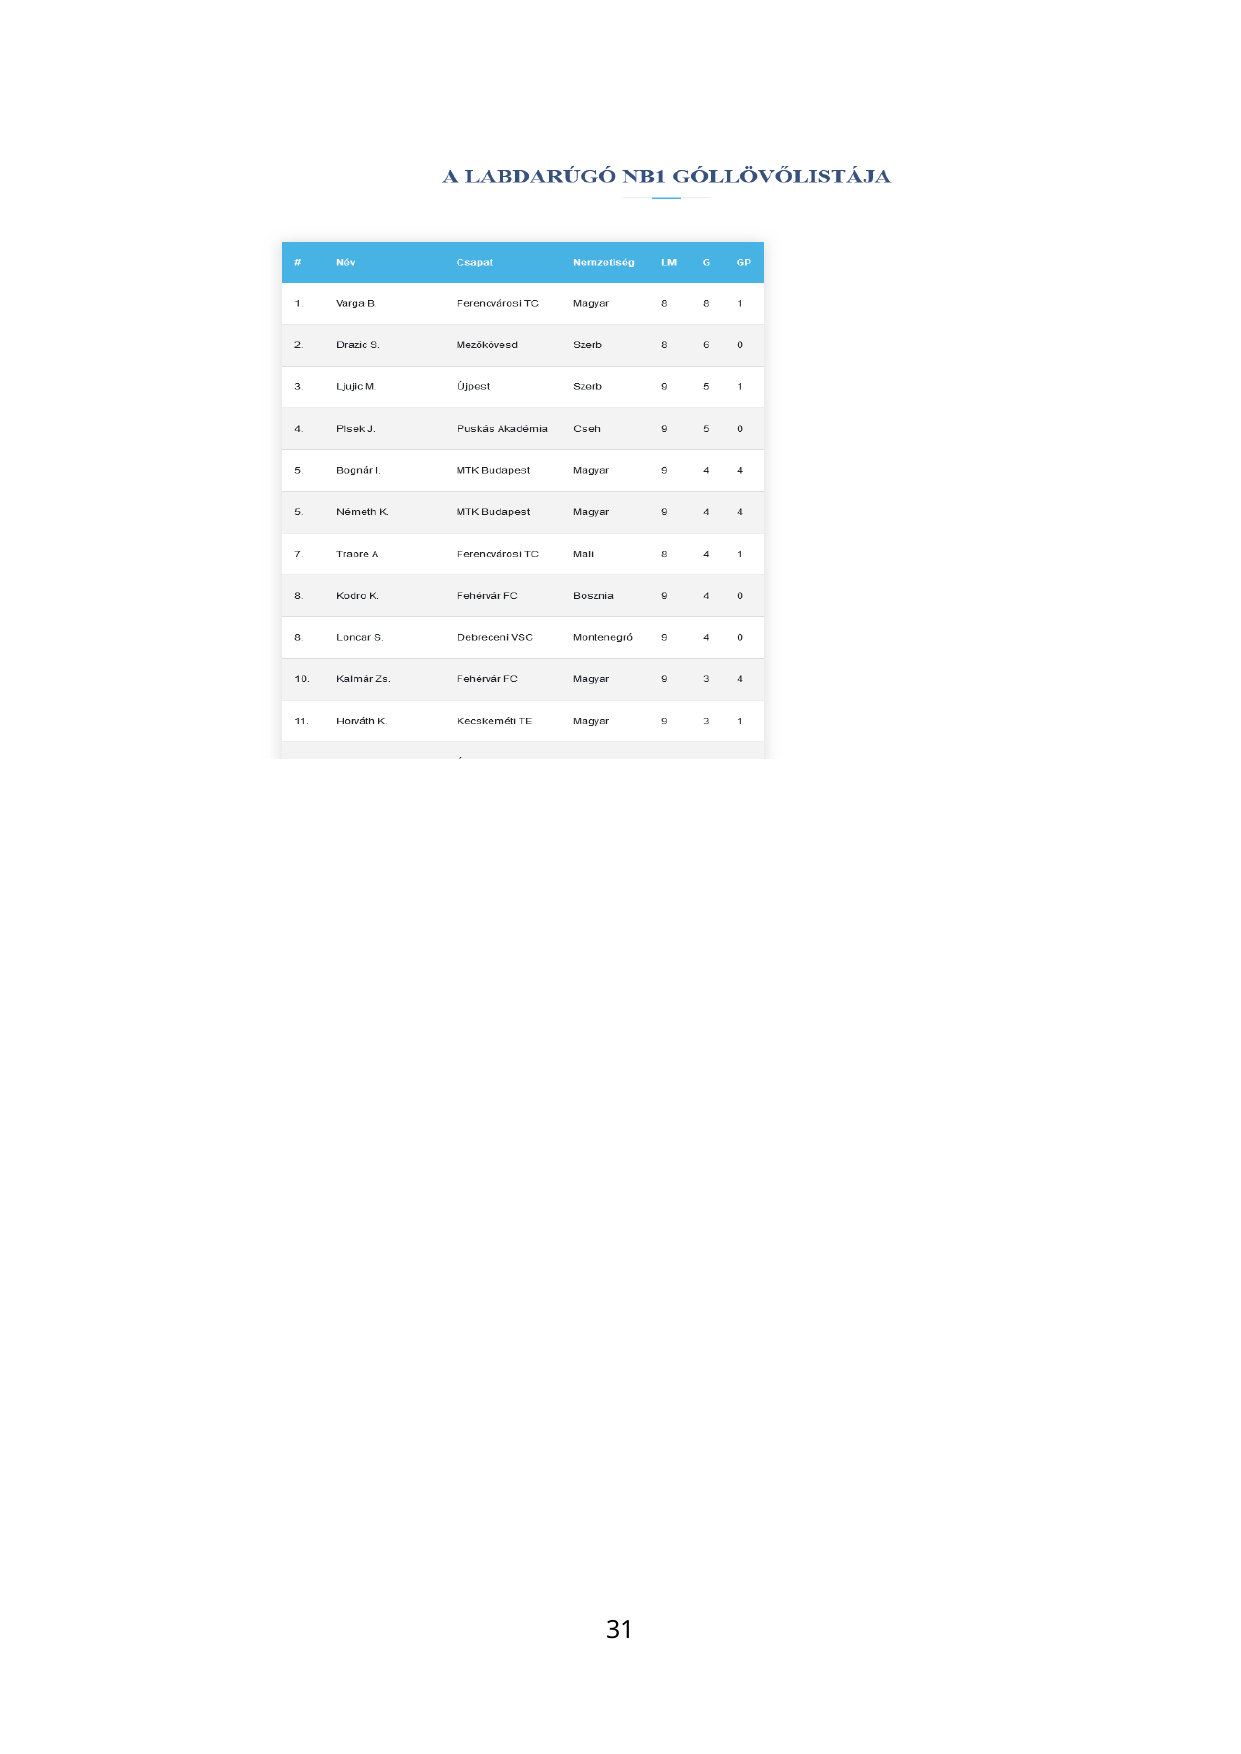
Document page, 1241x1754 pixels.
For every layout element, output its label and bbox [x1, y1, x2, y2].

picture [147, 147, 1093, 759]
